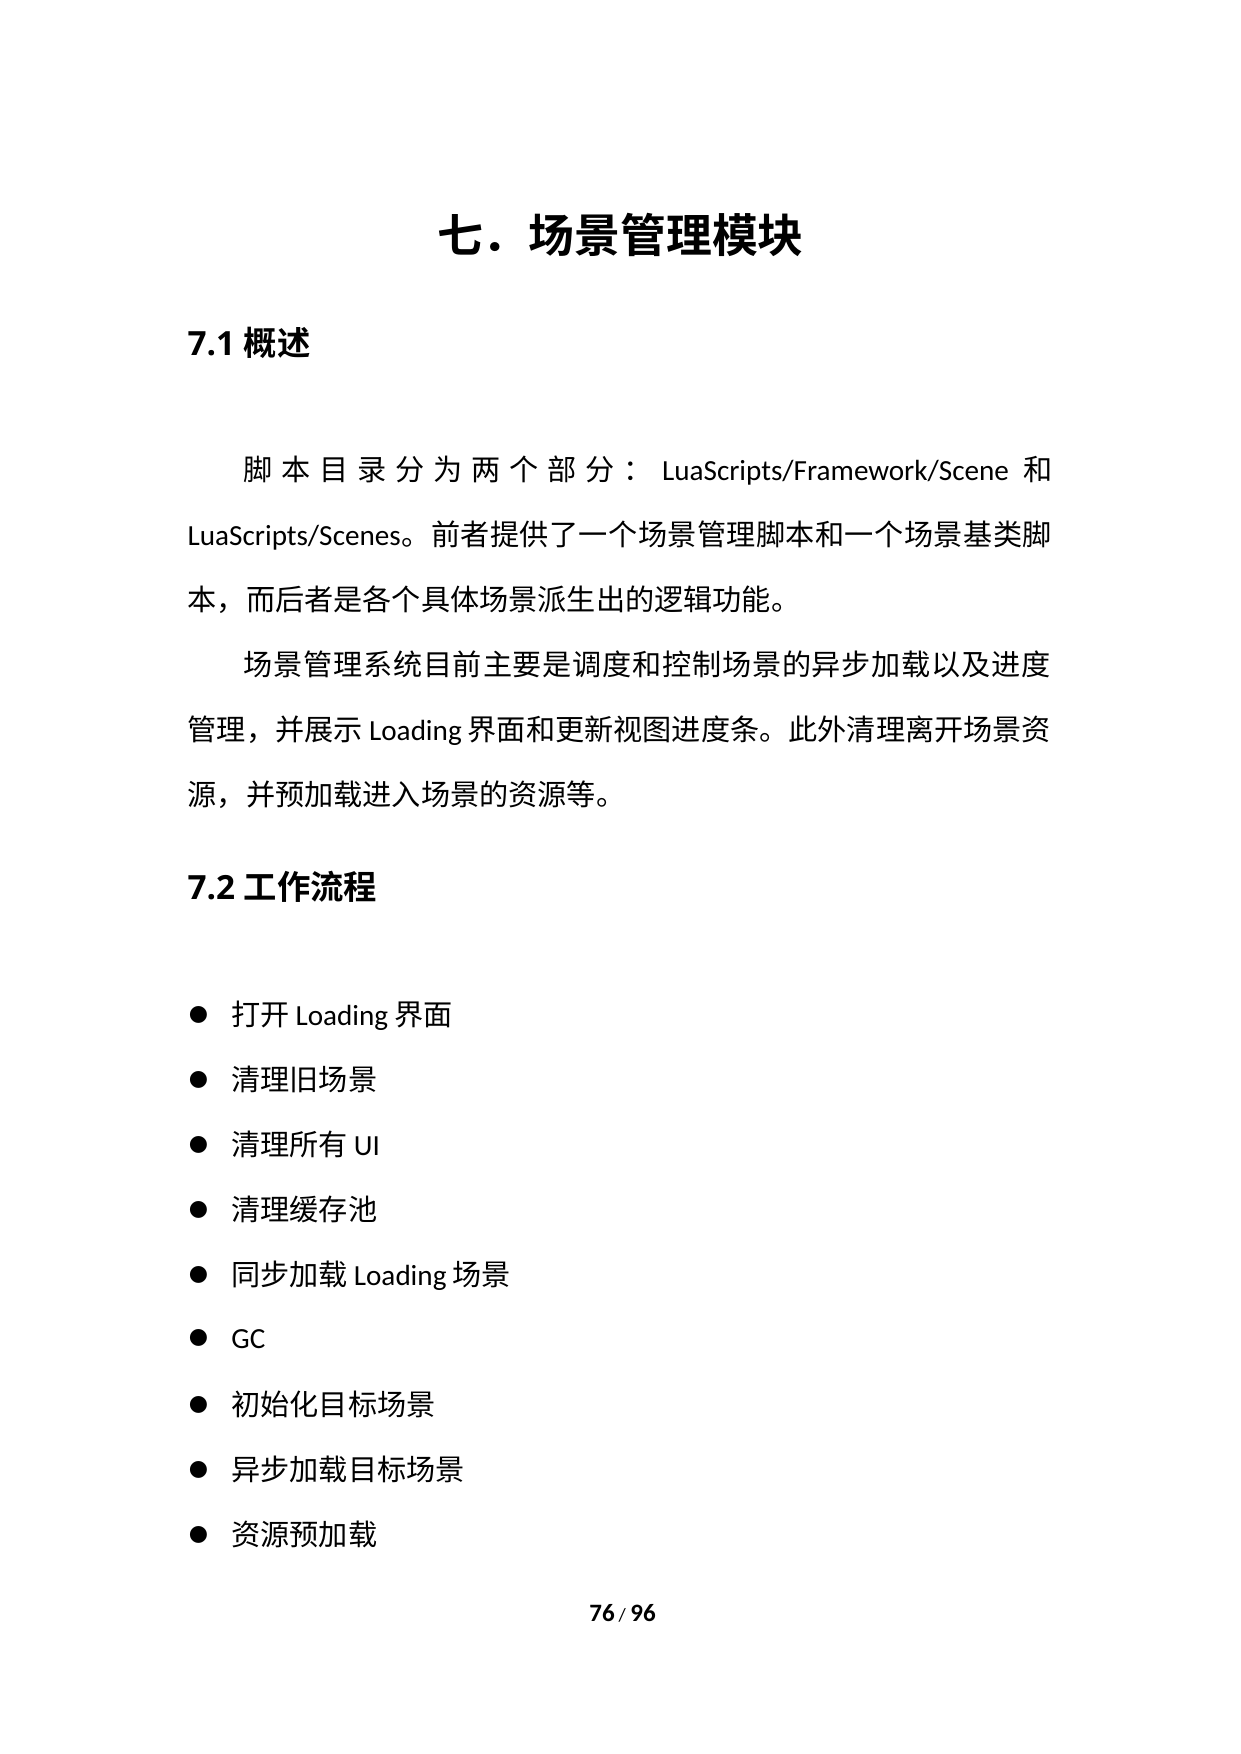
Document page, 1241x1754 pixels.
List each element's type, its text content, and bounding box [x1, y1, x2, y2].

subtitle 七．场景管理模块 [187, 183, 1053, 281]
subtitle 7.1 概述 [187, 308, 1053, 373]
list 初始化目标场景 [187, 1370, 1053, 1435]
list 清理所有UI [187, 1110, 1053, 1175]
list 打开Loading界面 [187, 980, 1053, 1045]
list 清理缓存池 [187, 1175, 1053, 1240]
list GC [187, 1305, 1053, 1370]
text 脚本目录分为两个部分：LuaScripts/Framework/Scene和LuaScripts/Scenes。前者提供了一个场景管理脚本和一个场景基类脚本，而后者是各个具体场景派生出的逻辑功能。 [187, 436, 1053, 631]
list 清理旧场景 [187, 1045, 1053, 1110]
list 同步加载Loading场景 [187, 1240, 1053, 1305]
subtitle 7.2 工作流程 [187, 853, 1053, 918]
list 异步加载目标场景 [187, 1435, 1053, 1500]
text 场景管理系统目前主要是调度和控制场景的异步加载以及进度管理，并展示Loading界面和更新视图进度条。此外清理离开场景资源，并预加载进入场景的资源等。 [187, 631, 1053, 826]
list 资源预加载 [187, 1500, 1053, 1565]
